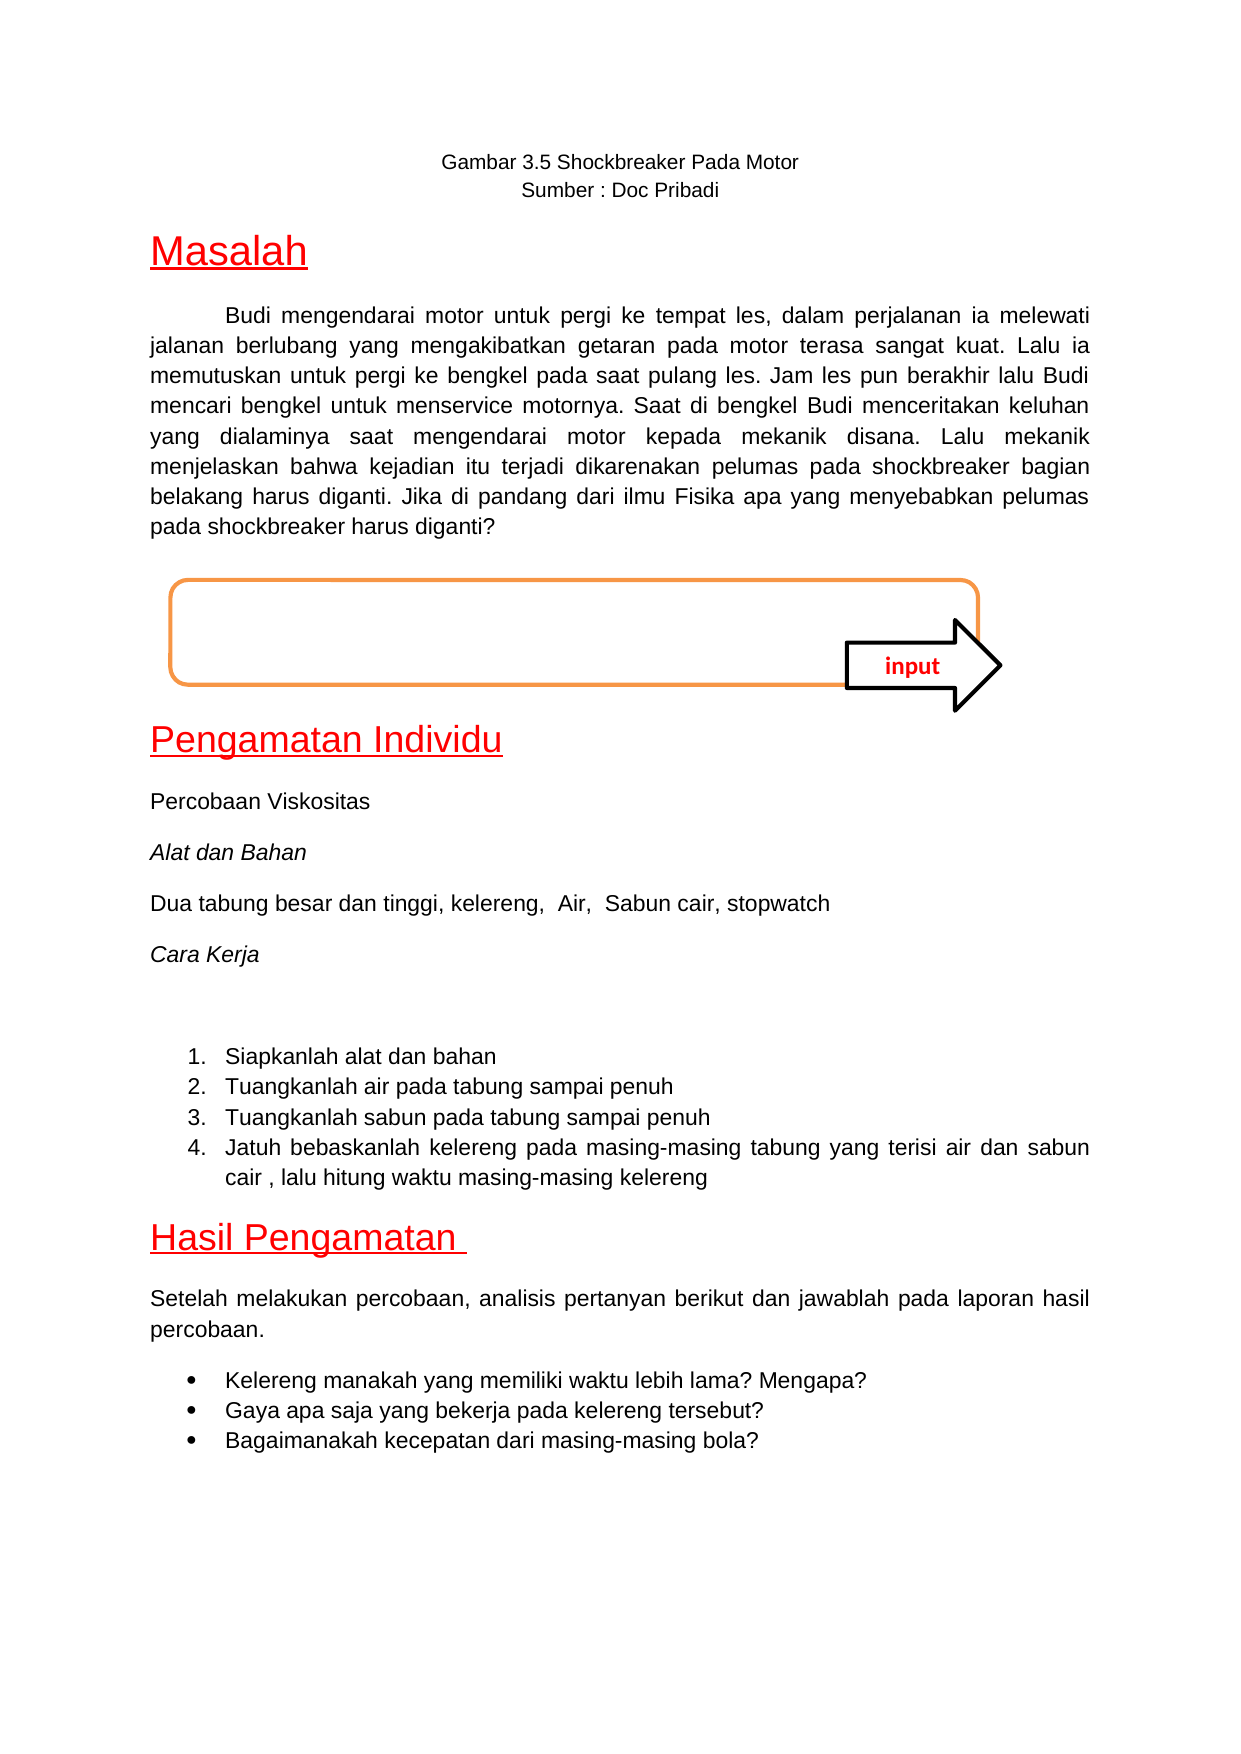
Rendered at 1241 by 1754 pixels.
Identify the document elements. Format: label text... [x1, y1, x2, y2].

list Tuangkanlah air pada tabung sampai penuh [187, 1073, 1090, 1099]
text Pengamatan Individu [150, 717, 1090, 761]
text Setelah melakukan percobaan, analisis pertanyan berikut dan jawablah pada laporan hasil percobaan. [150, 1285, 1090, 1342]
text Cara Kerja [150, 941, 1090, 967]
list Bagaimanakah kecepatan dari masing-masing bola? [187, 1427, 1090, 1453]
list Tuangkanlah sabun pada tabung sampai penuh [187, 1103, 1090, 1130]
text Gambar 3.5 Shockbreaker Pada Motor Sumber : Doc Pribadi [150, 150, 1090, 201]
list Gaya apa saja yang bekerja pada kelereng tersebut? [187, 1397, 1090, 1423]
text Budi mengendarai motor untuk pergi ke tempat les, dalam perjalanan ia melewati jalanan berlubang yang mengakibatkan getaran pada motor terasa sangat kuat. Lalu ia memutuskan untuk pergi ke bengkel pada saat pulang les. Jam les pun berakhir lalu Budi mencari bengkel untuk menservice motornya. Saat di bengkel Budi menceritakan keluhan yang dialaminya saat mengendarai motor kepada mekanik disana. Lalu mekanik menjelaskan bahwa kejadian itu terjadi dikarenakan pelumas pada shockbreaker bagian belakang harus diganti. Jika di pandang dari ilmu Fisika apa yang menyebabkan pelumas pada shockbreaker harus diganti? [150, 302, 1090, 539]
list Siapkanlah alat dan bahan [187, 1043, 1090, 1069]
text Masalah [150, 226, 1090, 274]
list Kelereng manakah yang memiliki waktu lebih lama? Mengapa? [187, 1367, 1090, 1393]
text Dua tabung besar dan tinggi, kelereng, Air, Sabun cair, stopwatch [150, 890, 1090, 916]
text Alat dan Bahan [150, 839, 1090, 865]
text Hasil Pengamatan [150, 1215, 1090, 1258]
list Jatuh bebaskanlah kelereng pada masing-masing tabung yang terisi air dan sabun cair , lalu hitung waktu masing-masing kelereng [187, 1134, 1090, 1190]
text Percobaan Viskositas [150, 788, 1090, 814]
